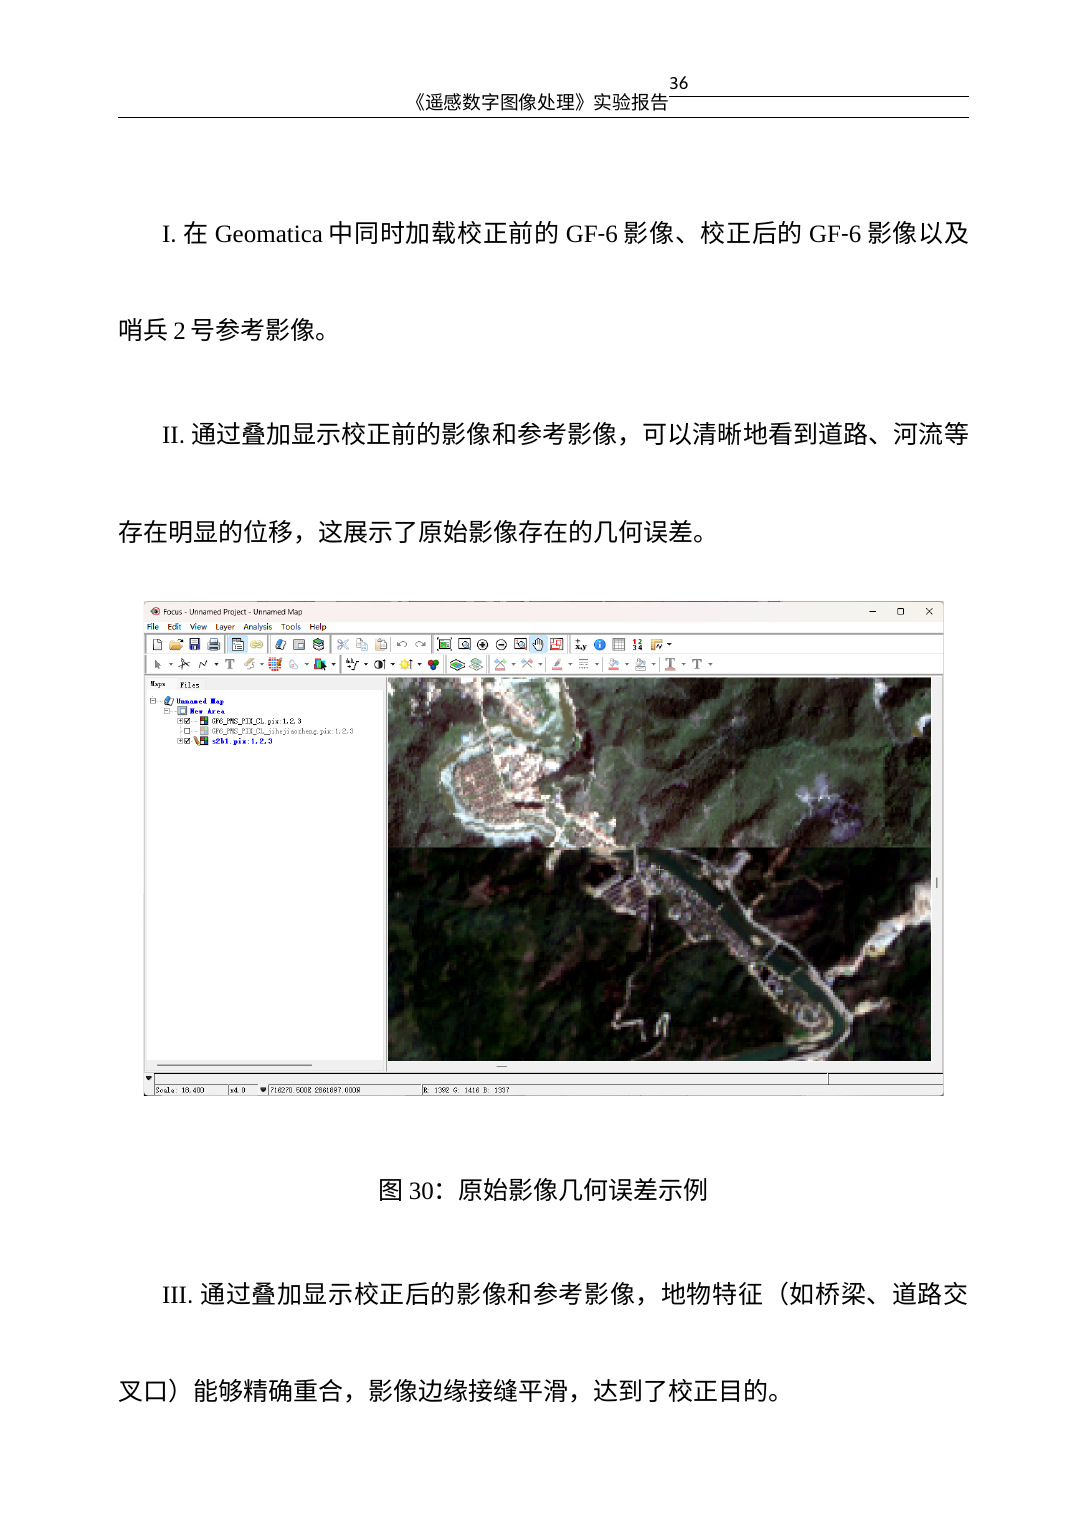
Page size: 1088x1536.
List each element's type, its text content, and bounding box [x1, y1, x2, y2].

picture [143, 601, 944, 1096]
list 图30：原始影像几何误差示例 [118, 1156, 969, 1221]
list III. 通过叠加显示校正后的影像和参考影像，地物特征（如桥梁、道路交叉口）能够精确重合，影像边缘接缝平滑，达到了校正目的。 [118, 1260, 969, 1422]
list II. 通过叠加显示校正前的影像和参考影像，可以清晰地看到道路、河流等存在明显的位移，这展示了原始影像存在的几何误差。 [118, 400, 969, 563]
list I. 在Geomatica中同时加载校正前的GF-6影像、校正后的GF-6影像以及哨兵2号参考影像。 [118, 199, 969, 361]
